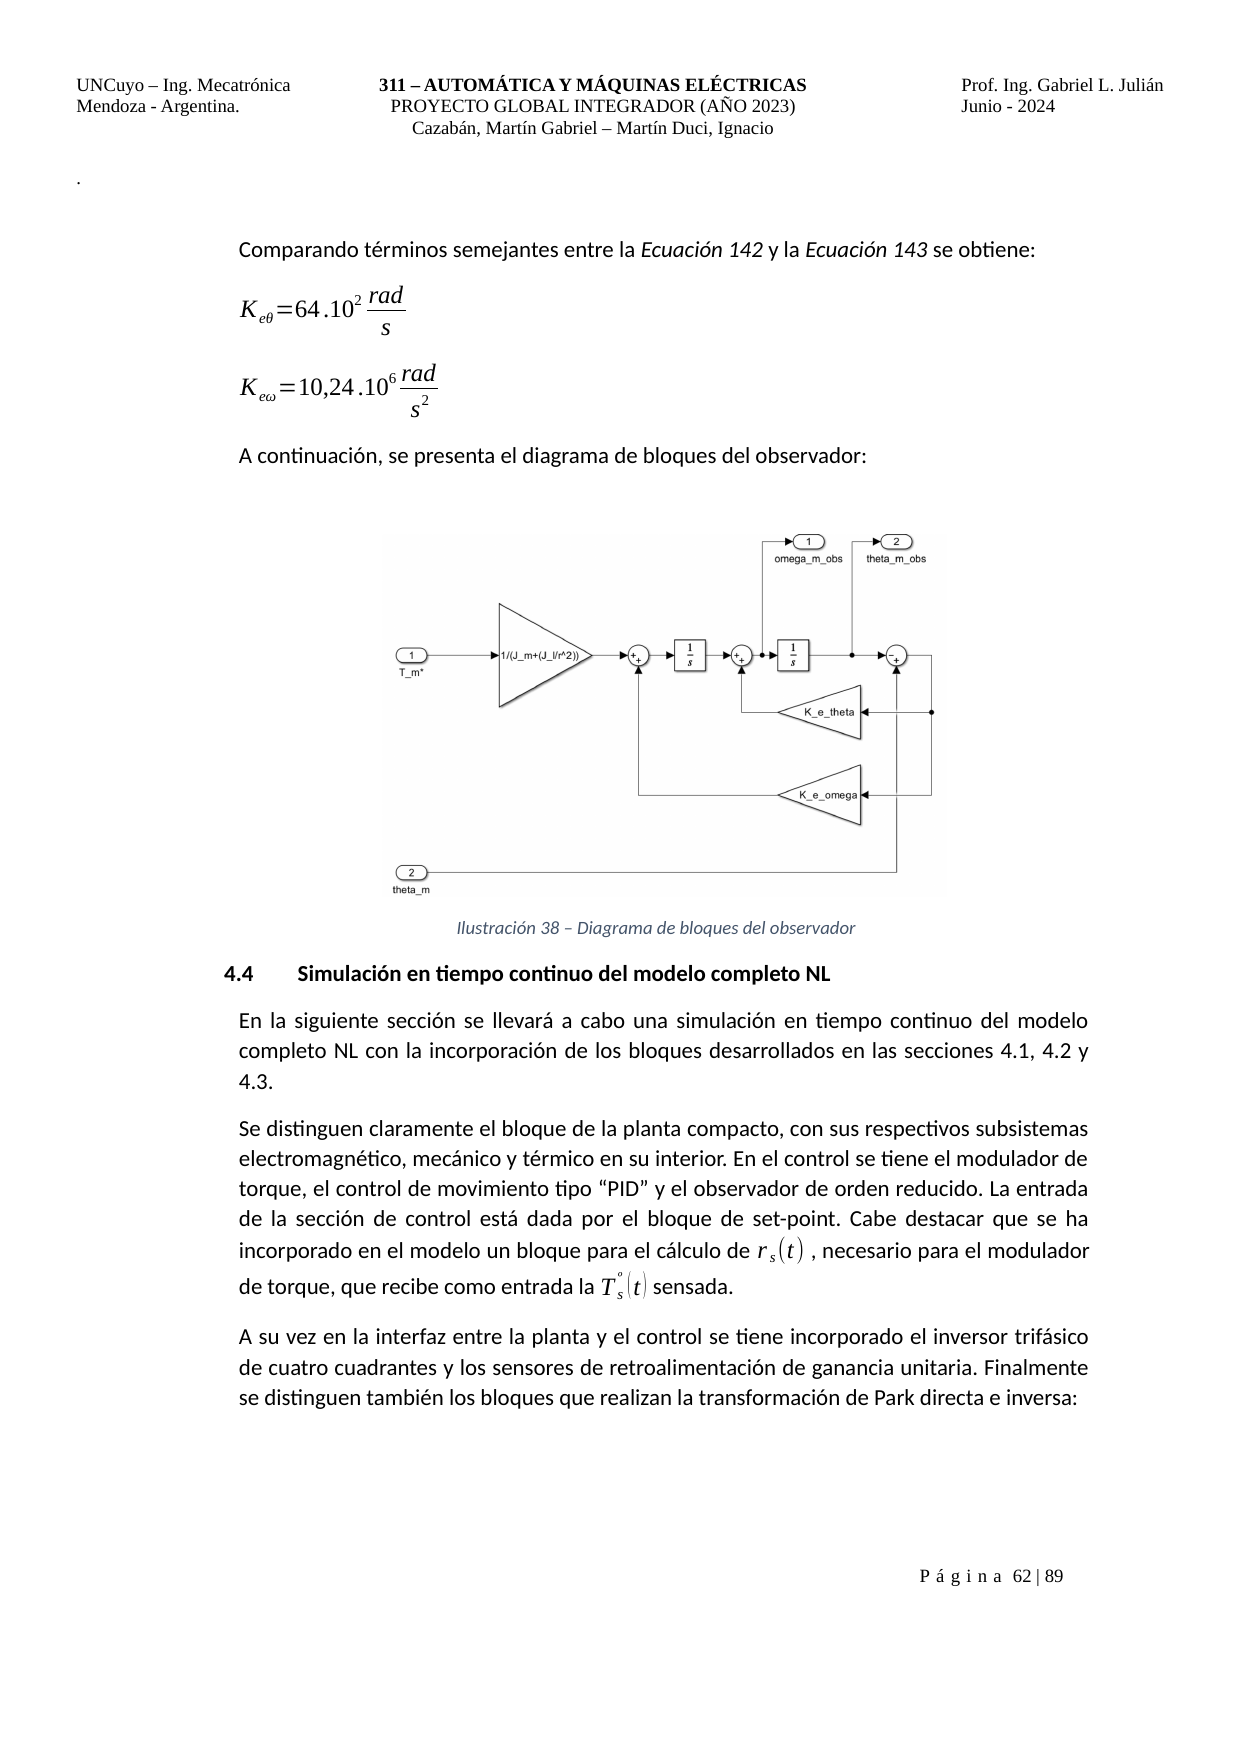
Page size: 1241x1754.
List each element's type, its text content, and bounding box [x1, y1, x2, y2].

subtitle Simulación en tiempo continuo del modelo completo NL [224, 959, 1090, 988]
text A su vez en la interfaz entre la planta y el control se tiene incorporado el inversor trifásico de cuatro cuadrantes y los sensores de retroalimentación de ganancia unitaria. Finalmente se distinguen también los bloques que realizan la transformación de Park directa e inversa: [239, 1322, 1090, 1411]
text A continuación, se presenta el diagrama de bloques del observador: [239, 441, 1090, 469]
text Se distinguen claramente el bloque de la planta compacto, con sus respectivos subsistemas electromagnético, mecánico y térmico en su interior. En el control se tiene el modulador de torque, el control de movimiento tipo “PID” y el observador de orden reducido. La entrada de la sección de control está dada por el bloque de set-point. Cabe destacar que se ha incorporado en el modelo un bloque para el cálculo de , necesario para el modulador de torque, que recibe como entrada la sensada. [239, 1114, 1090, 1304]
text Comparando términos semejantes entre la Ecuación 142 y la Ecuación 143 se obtiene: [239, 235, 1090, 263]
text En la siguiente sección se llevará a cabo una simulación en tiempo continuo del modelo completo NL con la incorporación de los bloques desarrollados en las secciones 4.1, 4.2 y 4.3. [239, 1006, 1090, 1095]
picture [382, 534, 947, 897]
